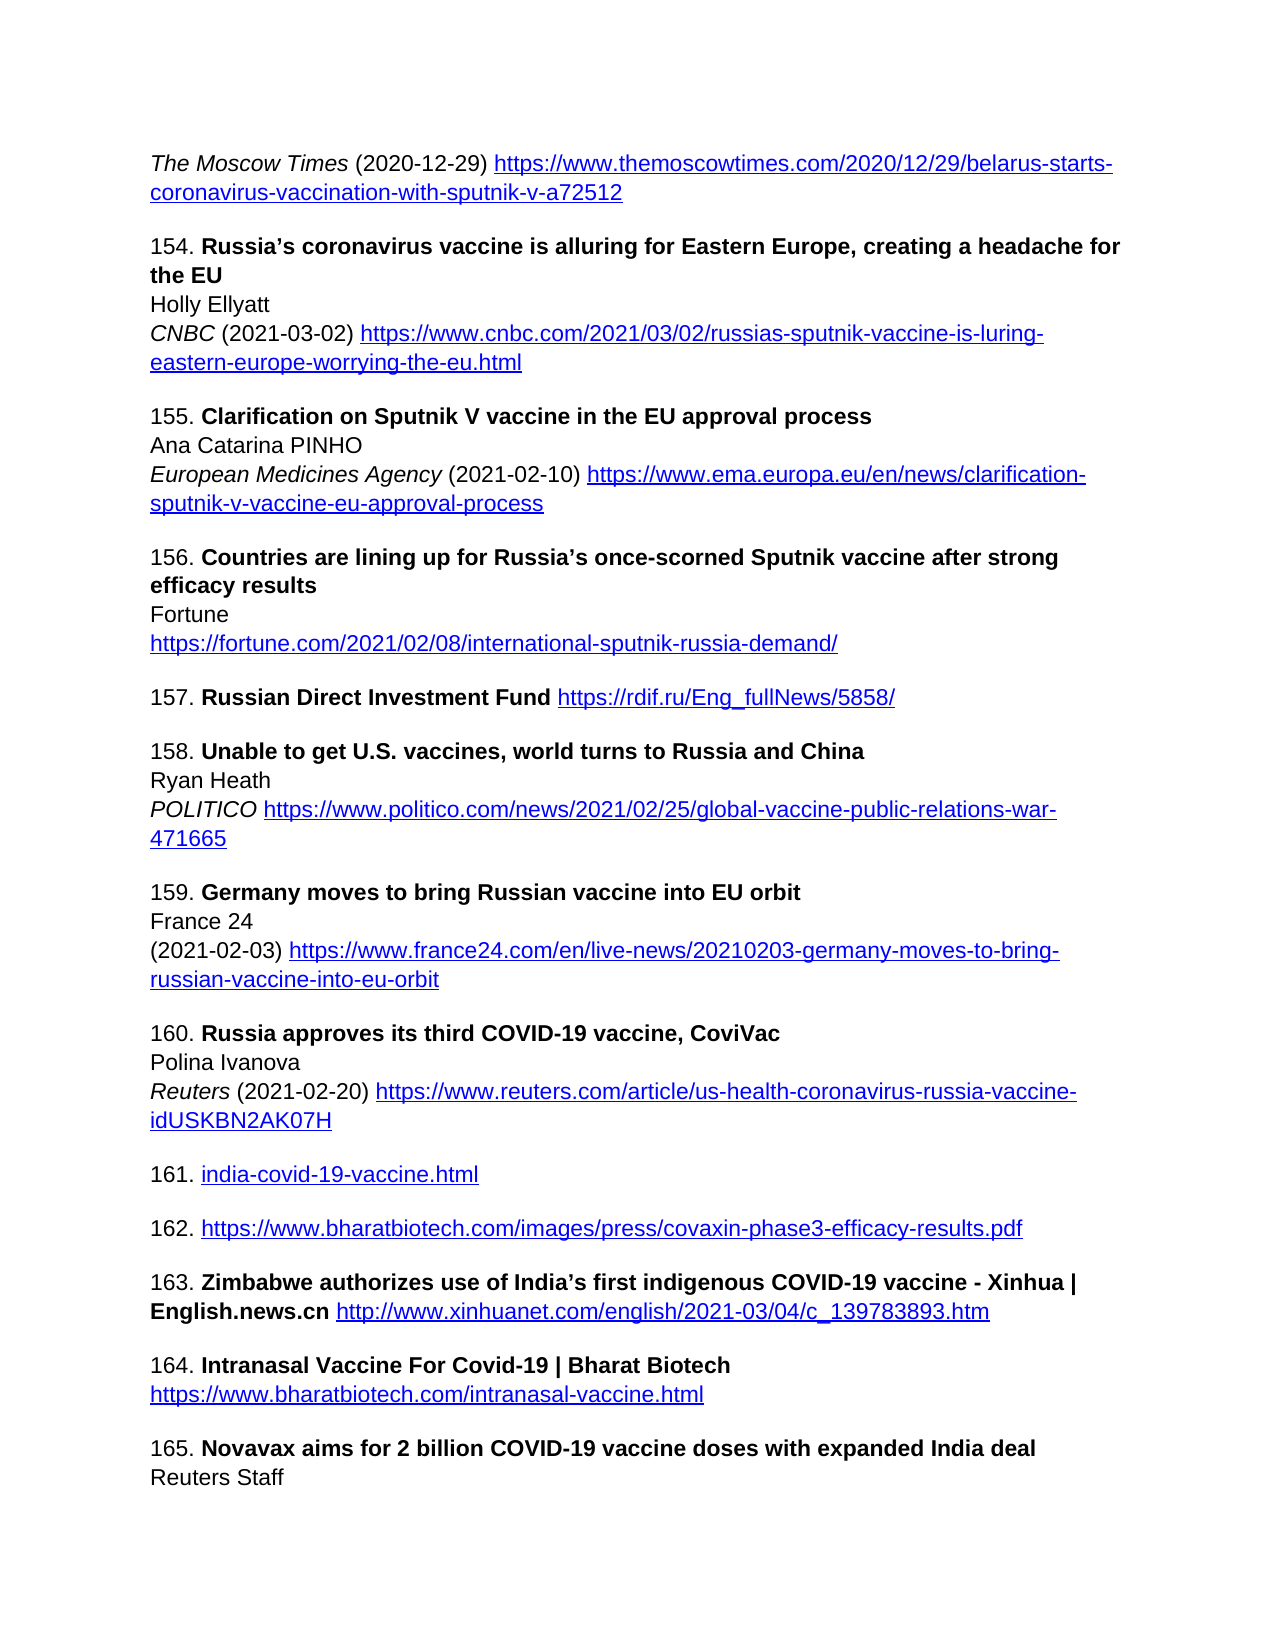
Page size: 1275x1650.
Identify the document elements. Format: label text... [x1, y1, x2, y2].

text 160. Russia approves its third COVID-19 vaccine, CoviVac Polina Ivanova Reuters (2021-02-20) https://www.reuters.com/article/us-health-coronavirus-russia-vaccine-idUSKBN2AK07H [150, 1020, 1125, 1133]
text 154. Russia’s coronavirus vaccine is alluring for Eastern Europe, creating a headache for the EU Holly Ellyatt CNBC (2021-03-02) https://www.cnbc.com/2021/03/02/russias-sputnik-vaccine-is-luring-eastern-europe-worrying-the-eu.html [150, 233, 1125, 375]
text 161. india-covid-19-vaccine.html [150, 1161, 1125, 1187]
text 162. https://www.bharatbiotech.com/images/press/covaxin-phase3-efficacy-results.pdf [150, 1215, 1125, 1241]
text 157. Russian Direct Investment Fund https://rdif.ru/Eng_fullNews/5858/ [150, 684, 1125, 711]
text 156. Countries are lining up for Russia’s once-scorned Sputnik vaccine after strong efficacy results Fortune https://fortune.com/2021/02/08/international-sputnik-russia-demand/ [150, 543, 1125, 657]
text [150, 1434, 1125, 1490]
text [150, 150, 1125, 205]
text 164. Intranasal Vaccine For Covid-19 | Bharat Biotech https://www.bharatbiotech.com/intranasal-vaccine.html [150, 1352, 1125, 1407]
text 158. Unable to get U.S. vaccines, world turns to Russia and China Ryan Heath POLITICO https://www.politico.com/news/2021/02/25/global-vaccine-public-relations-war-471665 [150, 738, 1125, 852]
text 163. Zimbabwe authorizes use of India’s first indigenous COVID-19 vaccine - Xinhua | English.news.cn http://www.xinhuanet.com/english/2021-03/04/c_139783893.htm [150, 1269, 1125, 1324]
text 155. Clarification on Sputnik V vaccine in the EU approval process Ana Catarina PINHO European Medicines Agency (2021-02-10) https://www.ema.europa.eu/en/news/clarification-sputnik-v-vaccine-eu-approval-process [150, 403, 1125, 516]
text 159. Germany moves to bring Russian vaccine into EU orbit France 24 (2021-02-03) https://www.france24.com/en/live-news/20210203-germany-moves-to-bring-russian-vaccine-into-eu-orbit [150, 879, 1125, 992]
